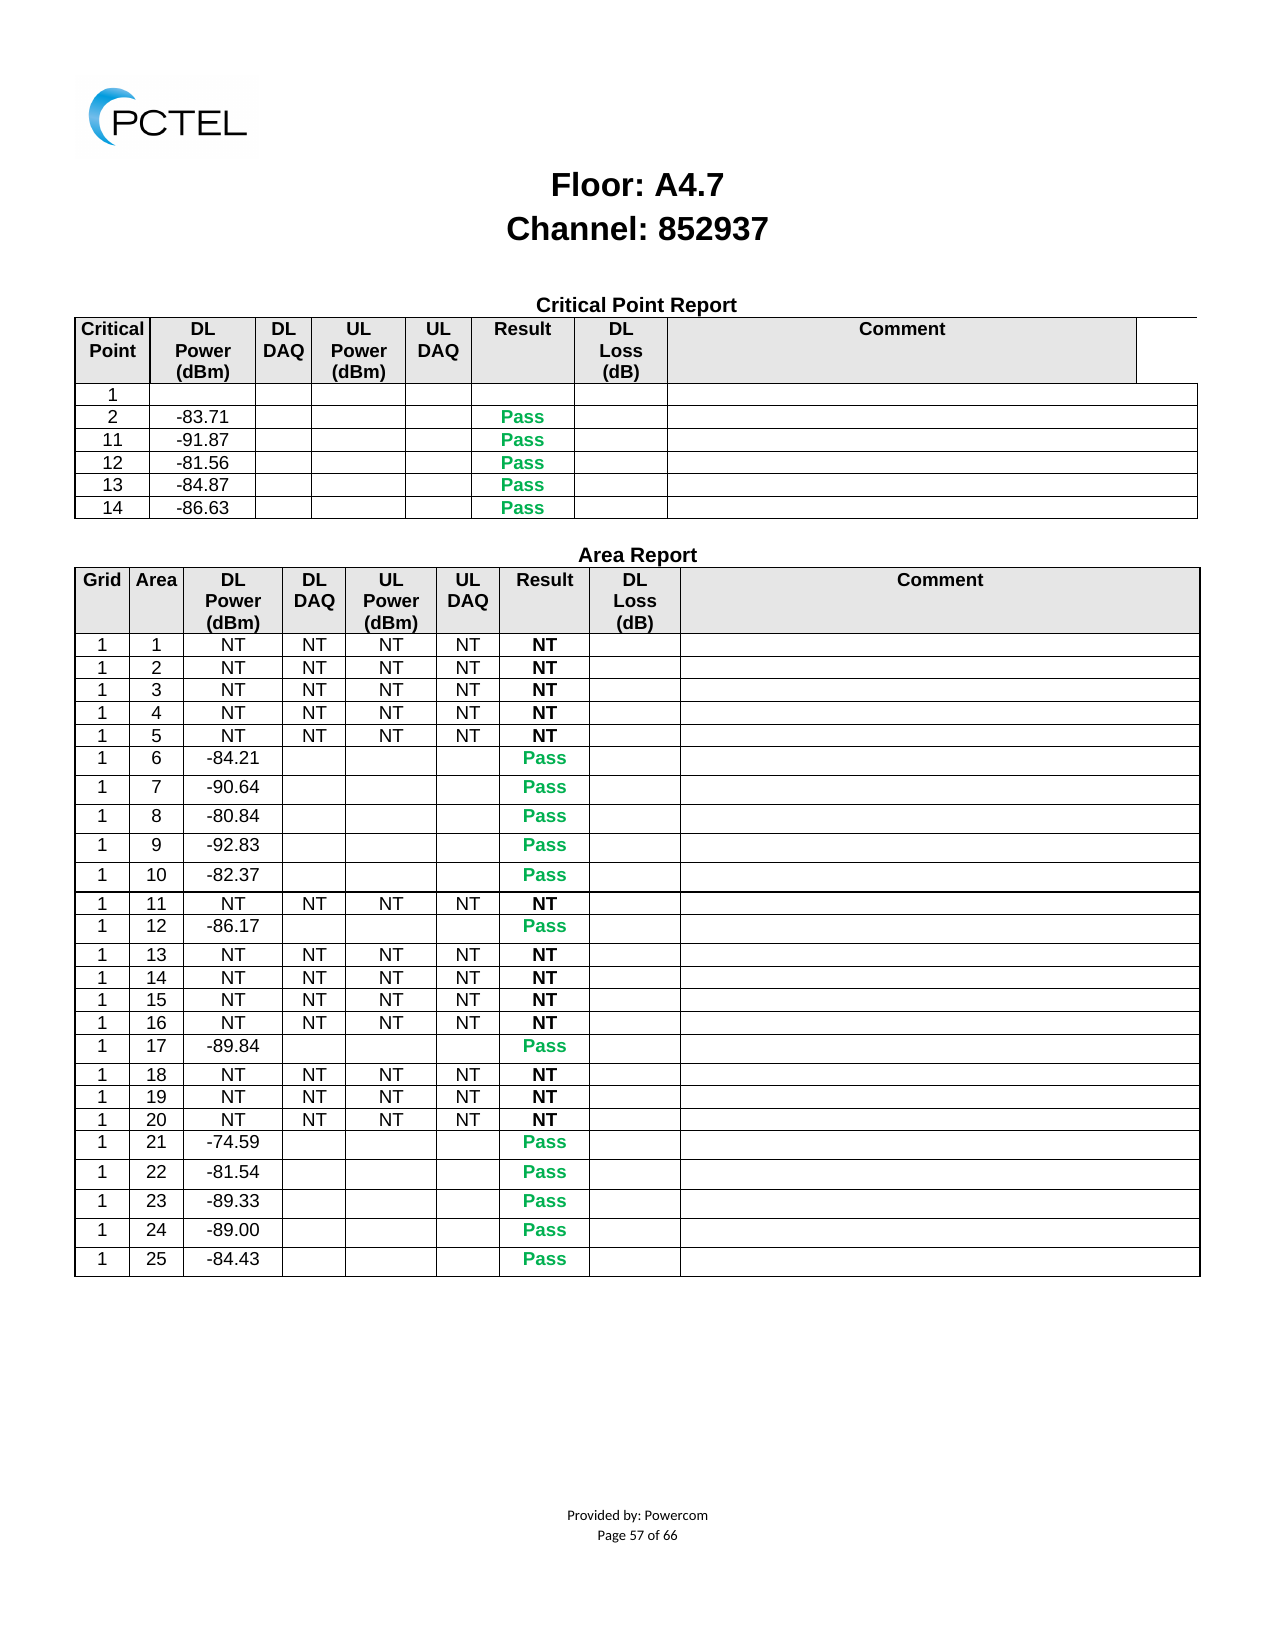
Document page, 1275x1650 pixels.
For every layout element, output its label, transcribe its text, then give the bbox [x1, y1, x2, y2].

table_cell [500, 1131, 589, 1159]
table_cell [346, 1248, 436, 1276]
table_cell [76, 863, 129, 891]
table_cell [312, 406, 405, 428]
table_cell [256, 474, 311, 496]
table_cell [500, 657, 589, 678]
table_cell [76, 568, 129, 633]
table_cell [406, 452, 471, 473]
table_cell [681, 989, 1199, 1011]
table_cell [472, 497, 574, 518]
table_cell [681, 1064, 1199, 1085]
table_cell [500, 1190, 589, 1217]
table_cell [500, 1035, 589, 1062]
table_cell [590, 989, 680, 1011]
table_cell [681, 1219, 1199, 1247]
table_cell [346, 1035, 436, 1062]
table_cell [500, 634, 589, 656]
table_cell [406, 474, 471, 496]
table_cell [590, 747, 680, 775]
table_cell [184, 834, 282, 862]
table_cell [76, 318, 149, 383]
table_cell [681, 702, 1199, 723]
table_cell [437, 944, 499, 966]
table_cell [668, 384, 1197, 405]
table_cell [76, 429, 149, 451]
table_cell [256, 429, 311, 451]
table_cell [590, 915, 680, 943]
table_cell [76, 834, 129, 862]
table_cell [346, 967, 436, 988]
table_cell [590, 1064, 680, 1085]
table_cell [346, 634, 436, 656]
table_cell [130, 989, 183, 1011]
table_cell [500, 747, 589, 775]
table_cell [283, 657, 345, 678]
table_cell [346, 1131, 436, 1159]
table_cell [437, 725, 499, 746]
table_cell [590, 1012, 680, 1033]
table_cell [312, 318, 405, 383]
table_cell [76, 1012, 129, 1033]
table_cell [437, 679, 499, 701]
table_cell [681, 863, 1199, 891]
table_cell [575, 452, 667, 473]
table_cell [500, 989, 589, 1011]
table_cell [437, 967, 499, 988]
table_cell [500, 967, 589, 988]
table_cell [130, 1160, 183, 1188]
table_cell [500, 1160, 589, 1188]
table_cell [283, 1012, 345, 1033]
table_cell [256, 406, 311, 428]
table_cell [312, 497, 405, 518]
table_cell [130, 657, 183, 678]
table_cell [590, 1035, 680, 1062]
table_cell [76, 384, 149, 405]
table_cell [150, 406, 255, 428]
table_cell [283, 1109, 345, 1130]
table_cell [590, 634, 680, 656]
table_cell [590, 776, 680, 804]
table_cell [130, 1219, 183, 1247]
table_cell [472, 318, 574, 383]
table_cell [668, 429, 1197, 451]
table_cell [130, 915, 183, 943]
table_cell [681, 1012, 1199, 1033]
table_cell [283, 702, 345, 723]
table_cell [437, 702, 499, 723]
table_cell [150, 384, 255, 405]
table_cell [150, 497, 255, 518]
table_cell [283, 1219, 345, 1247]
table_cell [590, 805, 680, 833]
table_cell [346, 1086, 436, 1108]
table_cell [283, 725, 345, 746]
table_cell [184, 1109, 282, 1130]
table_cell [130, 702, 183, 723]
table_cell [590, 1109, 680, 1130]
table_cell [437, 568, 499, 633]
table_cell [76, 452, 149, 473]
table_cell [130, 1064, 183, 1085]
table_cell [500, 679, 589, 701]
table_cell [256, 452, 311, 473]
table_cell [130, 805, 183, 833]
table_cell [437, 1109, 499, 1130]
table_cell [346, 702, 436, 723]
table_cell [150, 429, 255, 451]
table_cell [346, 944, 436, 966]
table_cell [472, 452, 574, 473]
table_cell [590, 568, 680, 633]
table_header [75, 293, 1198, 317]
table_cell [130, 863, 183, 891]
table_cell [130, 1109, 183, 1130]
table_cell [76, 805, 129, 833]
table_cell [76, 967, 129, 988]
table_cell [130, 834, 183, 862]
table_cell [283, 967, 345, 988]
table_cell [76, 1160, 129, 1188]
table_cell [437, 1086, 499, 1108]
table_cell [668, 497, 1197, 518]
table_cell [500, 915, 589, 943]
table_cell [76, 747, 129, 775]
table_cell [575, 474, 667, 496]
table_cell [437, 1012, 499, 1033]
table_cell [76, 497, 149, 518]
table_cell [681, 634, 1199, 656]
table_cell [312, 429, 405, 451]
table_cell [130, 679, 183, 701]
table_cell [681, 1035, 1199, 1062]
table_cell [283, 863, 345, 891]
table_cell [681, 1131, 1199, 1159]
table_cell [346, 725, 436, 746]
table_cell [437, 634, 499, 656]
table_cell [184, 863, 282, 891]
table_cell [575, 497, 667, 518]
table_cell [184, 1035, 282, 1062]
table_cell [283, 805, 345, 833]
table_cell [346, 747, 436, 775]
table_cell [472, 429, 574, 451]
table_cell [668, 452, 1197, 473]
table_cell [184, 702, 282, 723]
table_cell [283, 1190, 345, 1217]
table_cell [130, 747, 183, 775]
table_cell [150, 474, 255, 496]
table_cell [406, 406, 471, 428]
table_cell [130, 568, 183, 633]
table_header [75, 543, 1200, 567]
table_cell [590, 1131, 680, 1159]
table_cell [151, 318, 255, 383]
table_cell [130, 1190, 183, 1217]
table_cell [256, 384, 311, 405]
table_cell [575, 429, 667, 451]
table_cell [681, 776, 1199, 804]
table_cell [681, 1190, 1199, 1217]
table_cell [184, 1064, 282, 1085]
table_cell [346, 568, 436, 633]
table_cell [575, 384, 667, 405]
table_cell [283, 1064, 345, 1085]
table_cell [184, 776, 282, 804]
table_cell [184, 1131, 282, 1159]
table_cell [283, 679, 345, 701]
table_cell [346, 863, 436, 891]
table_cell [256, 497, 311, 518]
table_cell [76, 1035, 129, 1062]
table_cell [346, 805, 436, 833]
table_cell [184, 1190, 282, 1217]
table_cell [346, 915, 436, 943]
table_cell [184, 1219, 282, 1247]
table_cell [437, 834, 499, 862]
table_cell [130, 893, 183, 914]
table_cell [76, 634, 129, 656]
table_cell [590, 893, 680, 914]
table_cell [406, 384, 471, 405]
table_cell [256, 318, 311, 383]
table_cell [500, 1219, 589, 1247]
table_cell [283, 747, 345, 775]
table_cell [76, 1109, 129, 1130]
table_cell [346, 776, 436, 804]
picture [75, 75, 260, 103]
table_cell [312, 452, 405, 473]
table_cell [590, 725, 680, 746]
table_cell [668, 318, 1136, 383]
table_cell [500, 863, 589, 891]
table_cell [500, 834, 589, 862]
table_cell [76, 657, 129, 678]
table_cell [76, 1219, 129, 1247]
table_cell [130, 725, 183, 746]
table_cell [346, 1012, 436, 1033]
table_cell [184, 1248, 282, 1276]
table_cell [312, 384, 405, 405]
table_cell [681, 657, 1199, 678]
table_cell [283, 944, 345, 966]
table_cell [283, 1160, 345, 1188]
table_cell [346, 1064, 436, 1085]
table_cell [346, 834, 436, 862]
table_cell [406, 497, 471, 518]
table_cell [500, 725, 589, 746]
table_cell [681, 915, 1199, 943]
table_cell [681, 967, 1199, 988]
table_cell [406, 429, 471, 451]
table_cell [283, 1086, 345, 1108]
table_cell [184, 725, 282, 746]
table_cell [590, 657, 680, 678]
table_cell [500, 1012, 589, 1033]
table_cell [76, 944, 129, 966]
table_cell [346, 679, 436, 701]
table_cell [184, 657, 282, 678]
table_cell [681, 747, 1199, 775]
text Floor: A4.7 [75, 103, 1200, 203]
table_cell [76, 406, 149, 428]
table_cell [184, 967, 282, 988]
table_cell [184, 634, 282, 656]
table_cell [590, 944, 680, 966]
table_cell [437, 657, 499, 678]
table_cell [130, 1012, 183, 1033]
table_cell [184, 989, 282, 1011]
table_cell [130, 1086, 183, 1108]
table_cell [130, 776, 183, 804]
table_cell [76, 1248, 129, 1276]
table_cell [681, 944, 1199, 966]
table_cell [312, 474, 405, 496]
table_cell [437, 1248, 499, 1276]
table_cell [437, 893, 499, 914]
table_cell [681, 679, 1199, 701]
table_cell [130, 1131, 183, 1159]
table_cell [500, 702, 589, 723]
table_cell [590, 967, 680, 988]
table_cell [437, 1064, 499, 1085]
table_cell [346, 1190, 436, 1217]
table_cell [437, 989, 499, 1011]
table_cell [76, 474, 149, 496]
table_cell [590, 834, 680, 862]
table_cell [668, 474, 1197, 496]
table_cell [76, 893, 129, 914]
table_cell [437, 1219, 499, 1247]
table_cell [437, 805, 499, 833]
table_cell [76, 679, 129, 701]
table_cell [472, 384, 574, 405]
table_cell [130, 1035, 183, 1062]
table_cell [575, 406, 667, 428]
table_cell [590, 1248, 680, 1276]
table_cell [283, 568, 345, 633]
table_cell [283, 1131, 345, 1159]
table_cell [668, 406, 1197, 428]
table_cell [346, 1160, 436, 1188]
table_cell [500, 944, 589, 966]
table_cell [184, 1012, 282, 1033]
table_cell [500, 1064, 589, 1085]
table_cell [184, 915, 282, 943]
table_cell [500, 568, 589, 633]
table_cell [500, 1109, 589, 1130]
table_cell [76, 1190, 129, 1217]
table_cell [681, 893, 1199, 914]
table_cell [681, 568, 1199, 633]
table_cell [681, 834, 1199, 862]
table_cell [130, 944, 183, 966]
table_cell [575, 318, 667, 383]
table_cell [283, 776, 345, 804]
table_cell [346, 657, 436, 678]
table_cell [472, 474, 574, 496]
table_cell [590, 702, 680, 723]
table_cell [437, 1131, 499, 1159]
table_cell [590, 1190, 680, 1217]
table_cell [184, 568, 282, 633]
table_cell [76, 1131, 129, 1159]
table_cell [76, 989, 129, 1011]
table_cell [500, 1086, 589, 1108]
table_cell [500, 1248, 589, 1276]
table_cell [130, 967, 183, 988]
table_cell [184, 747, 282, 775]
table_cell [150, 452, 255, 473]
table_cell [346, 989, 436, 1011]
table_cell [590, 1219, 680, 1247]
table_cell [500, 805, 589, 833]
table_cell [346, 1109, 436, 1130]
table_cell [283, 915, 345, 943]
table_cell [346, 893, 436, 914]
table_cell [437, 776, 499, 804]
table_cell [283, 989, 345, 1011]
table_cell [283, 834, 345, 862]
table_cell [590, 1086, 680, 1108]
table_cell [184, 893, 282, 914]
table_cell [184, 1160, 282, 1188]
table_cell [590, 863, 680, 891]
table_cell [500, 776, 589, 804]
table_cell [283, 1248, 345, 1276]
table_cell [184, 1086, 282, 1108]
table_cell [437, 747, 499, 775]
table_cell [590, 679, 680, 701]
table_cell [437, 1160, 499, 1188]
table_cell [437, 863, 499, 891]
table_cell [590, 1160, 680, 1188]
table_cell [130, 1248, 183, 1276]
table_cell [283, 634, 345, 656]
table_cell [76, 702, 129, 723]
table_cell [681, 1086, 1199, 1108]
text Channel: 852937 [75, 209, 1200, 247]
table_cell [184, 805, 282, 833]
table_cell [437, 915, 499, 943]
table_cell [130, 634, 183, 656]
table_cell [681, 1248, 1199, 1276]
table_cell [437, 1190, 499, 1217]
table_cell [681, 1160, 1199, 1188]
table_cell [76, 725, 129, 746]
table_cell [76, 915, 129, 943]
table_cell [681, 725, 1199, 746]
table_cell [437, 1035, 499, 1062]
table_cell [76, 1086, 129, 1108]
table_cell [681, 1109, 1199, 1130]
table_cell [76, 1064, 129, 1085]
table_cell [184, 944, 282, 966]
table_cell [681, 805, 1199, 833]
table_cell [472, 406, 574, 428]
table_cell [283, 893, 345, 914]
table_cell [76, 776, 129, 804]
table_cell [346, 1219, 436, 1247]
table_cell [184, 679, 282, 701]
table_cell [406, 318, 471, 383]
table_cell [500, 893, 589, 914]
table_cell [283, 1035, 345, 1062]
